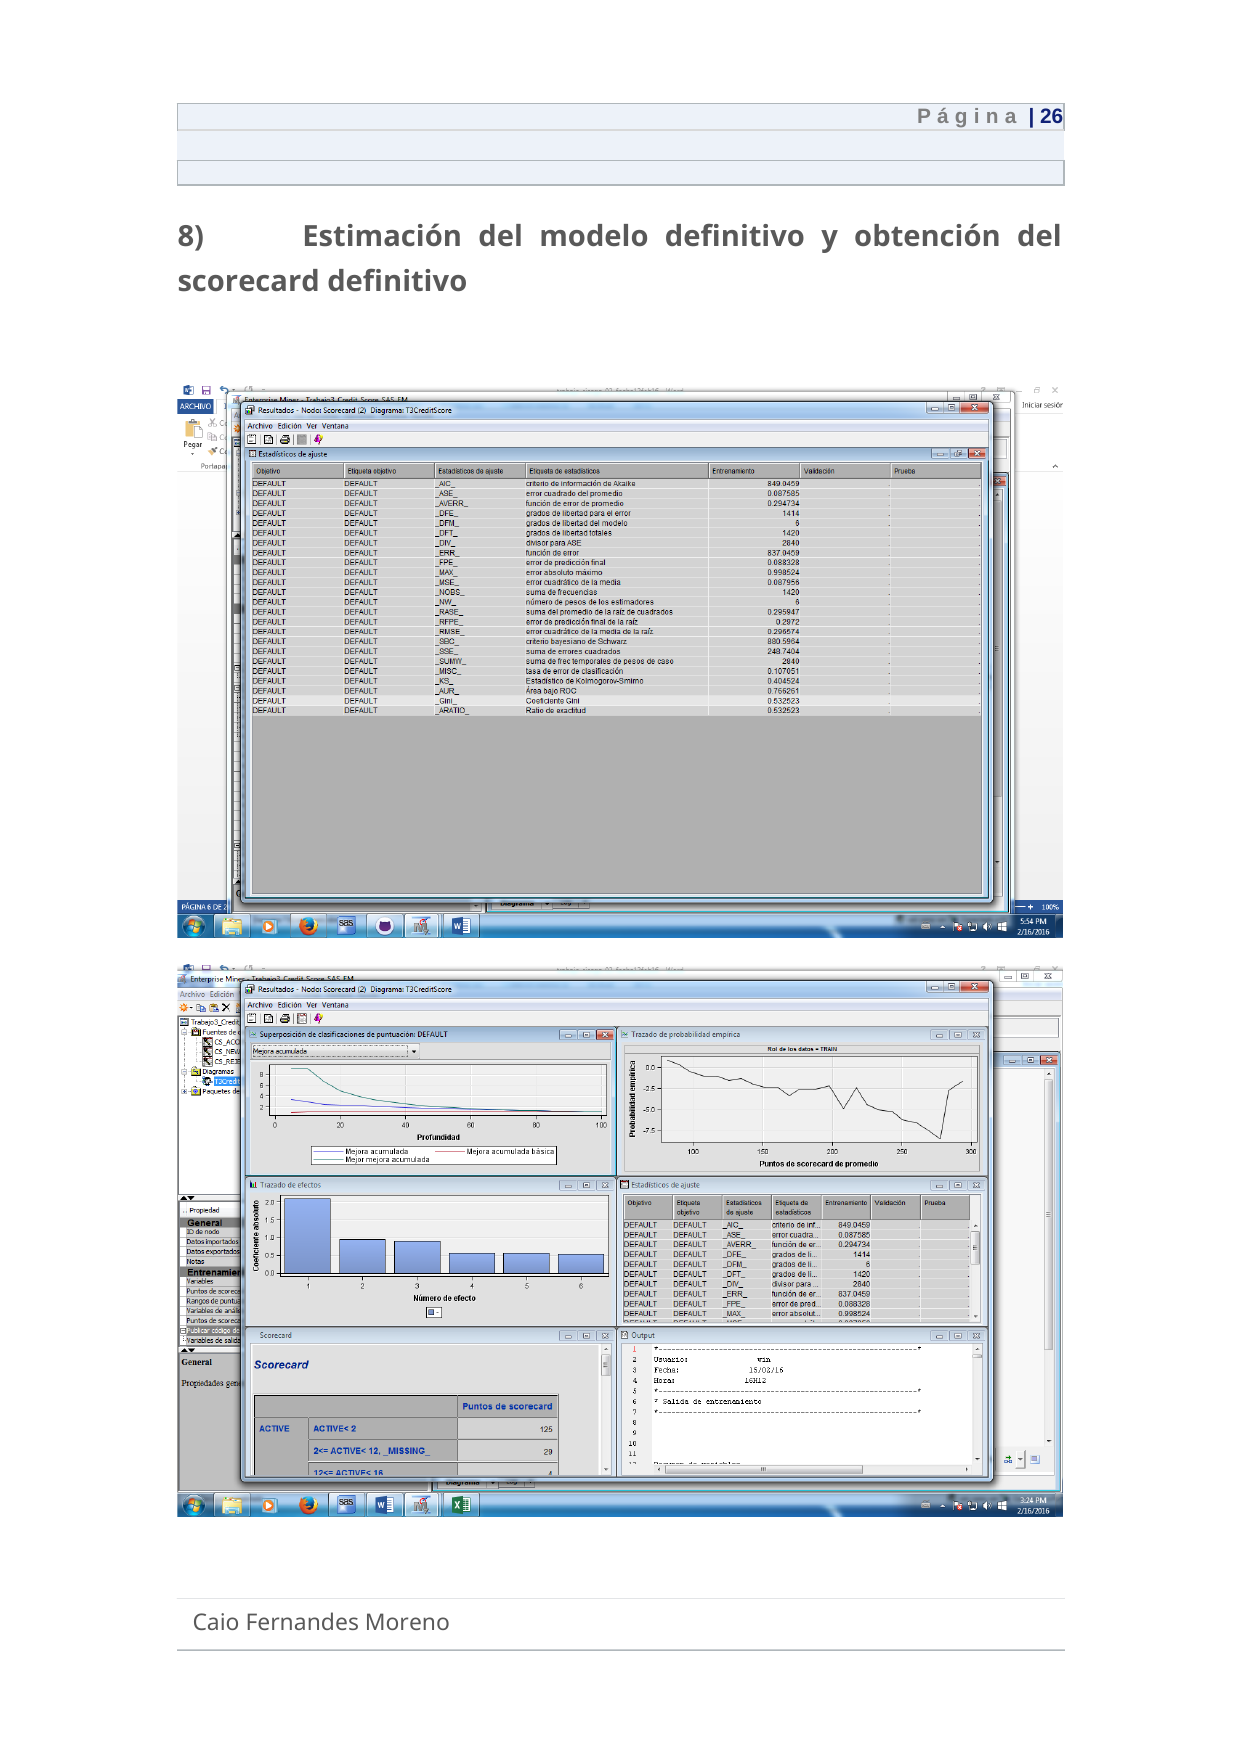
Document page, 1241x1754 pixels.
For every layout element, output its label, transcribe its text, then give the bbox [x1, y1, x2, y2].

picture [177, 962, 1063, 1517]
picture [177, 383, 1063, 938]
text 8) Estimación del modelo definitivo y obtención del scorecard definitivo [177, 215, 1063, 300]
